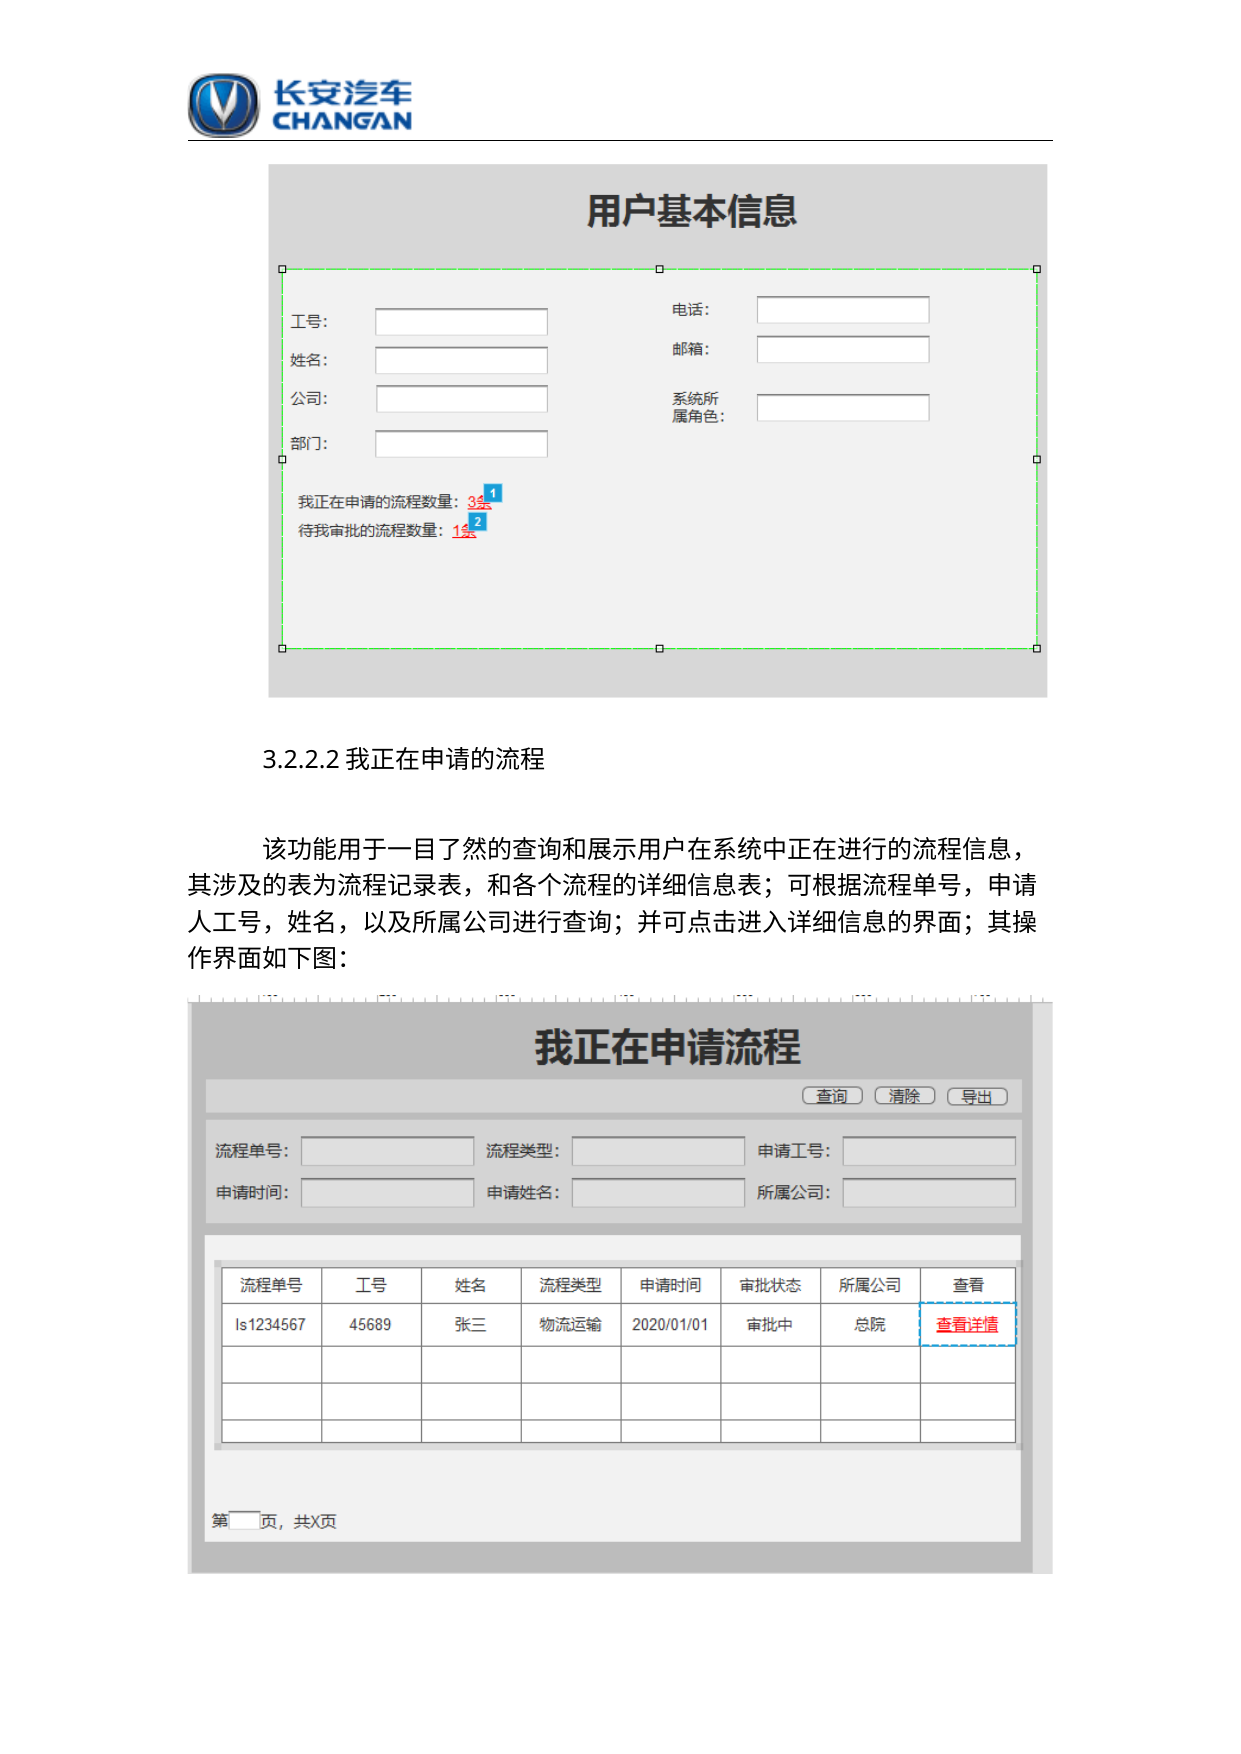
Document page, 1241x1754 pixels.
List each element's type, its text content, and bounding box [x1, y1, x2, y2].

picture [187, 995, 1053, 1574]
picture [262, 162, 1065, 713]
text 该功能用于一目了然的查询和展示用户在系统中正在进行的流程信息，其涉及的表为流程记录表，和各个流程的详细信息表；可根据流程单号，申请人工号，姓名，以及所属公司进行查询；并可点击进入详细信息的界面；其操作界面如下图： [187, 829, 1053, 974]
picture [187, 73, 432, 138]
subtitle 3.2.2.2我正在申请的流程 [187, 740, 1053, 776]
